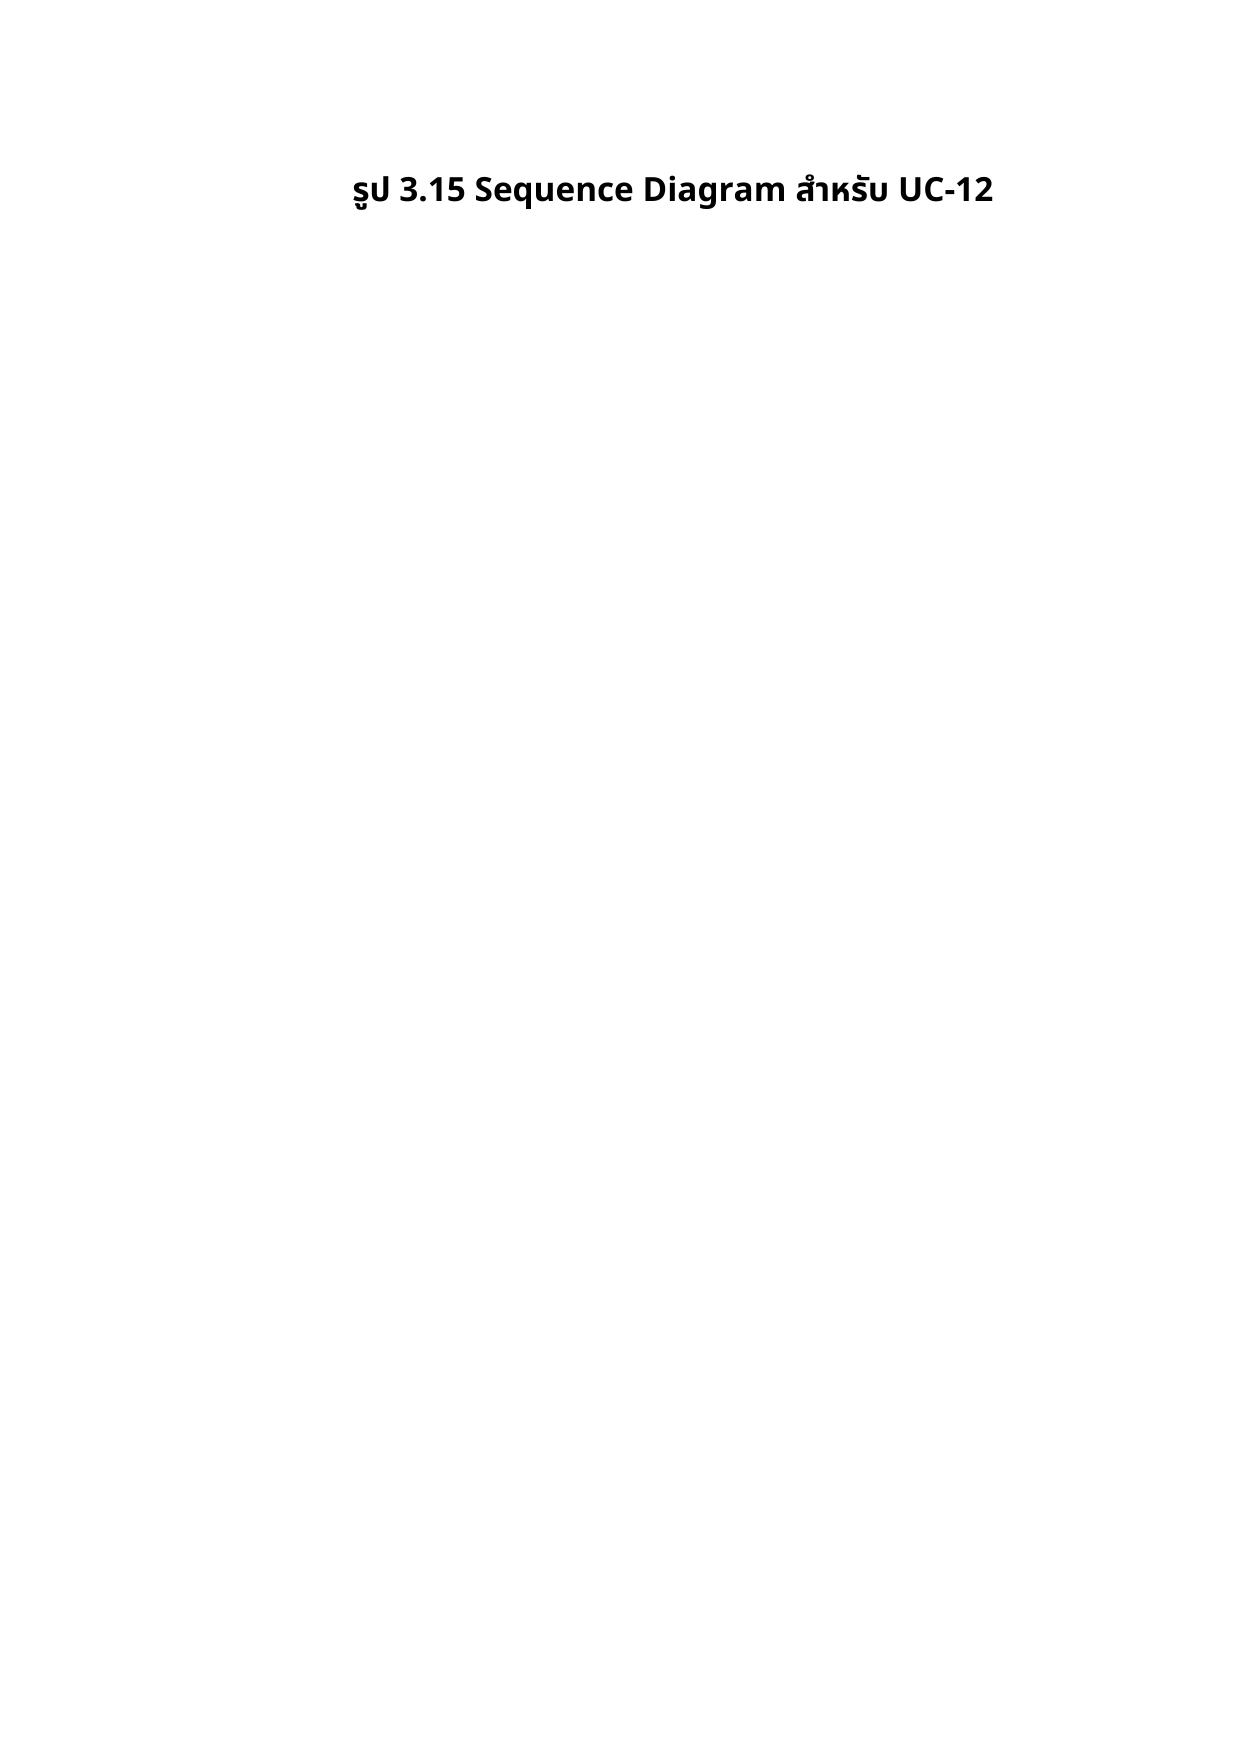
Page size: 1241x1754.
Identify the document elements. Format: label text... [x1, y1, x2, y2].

text รูป 3.15 Sequence Diagram สำหรับ UC-12 [255, 166, 1090, 216]
